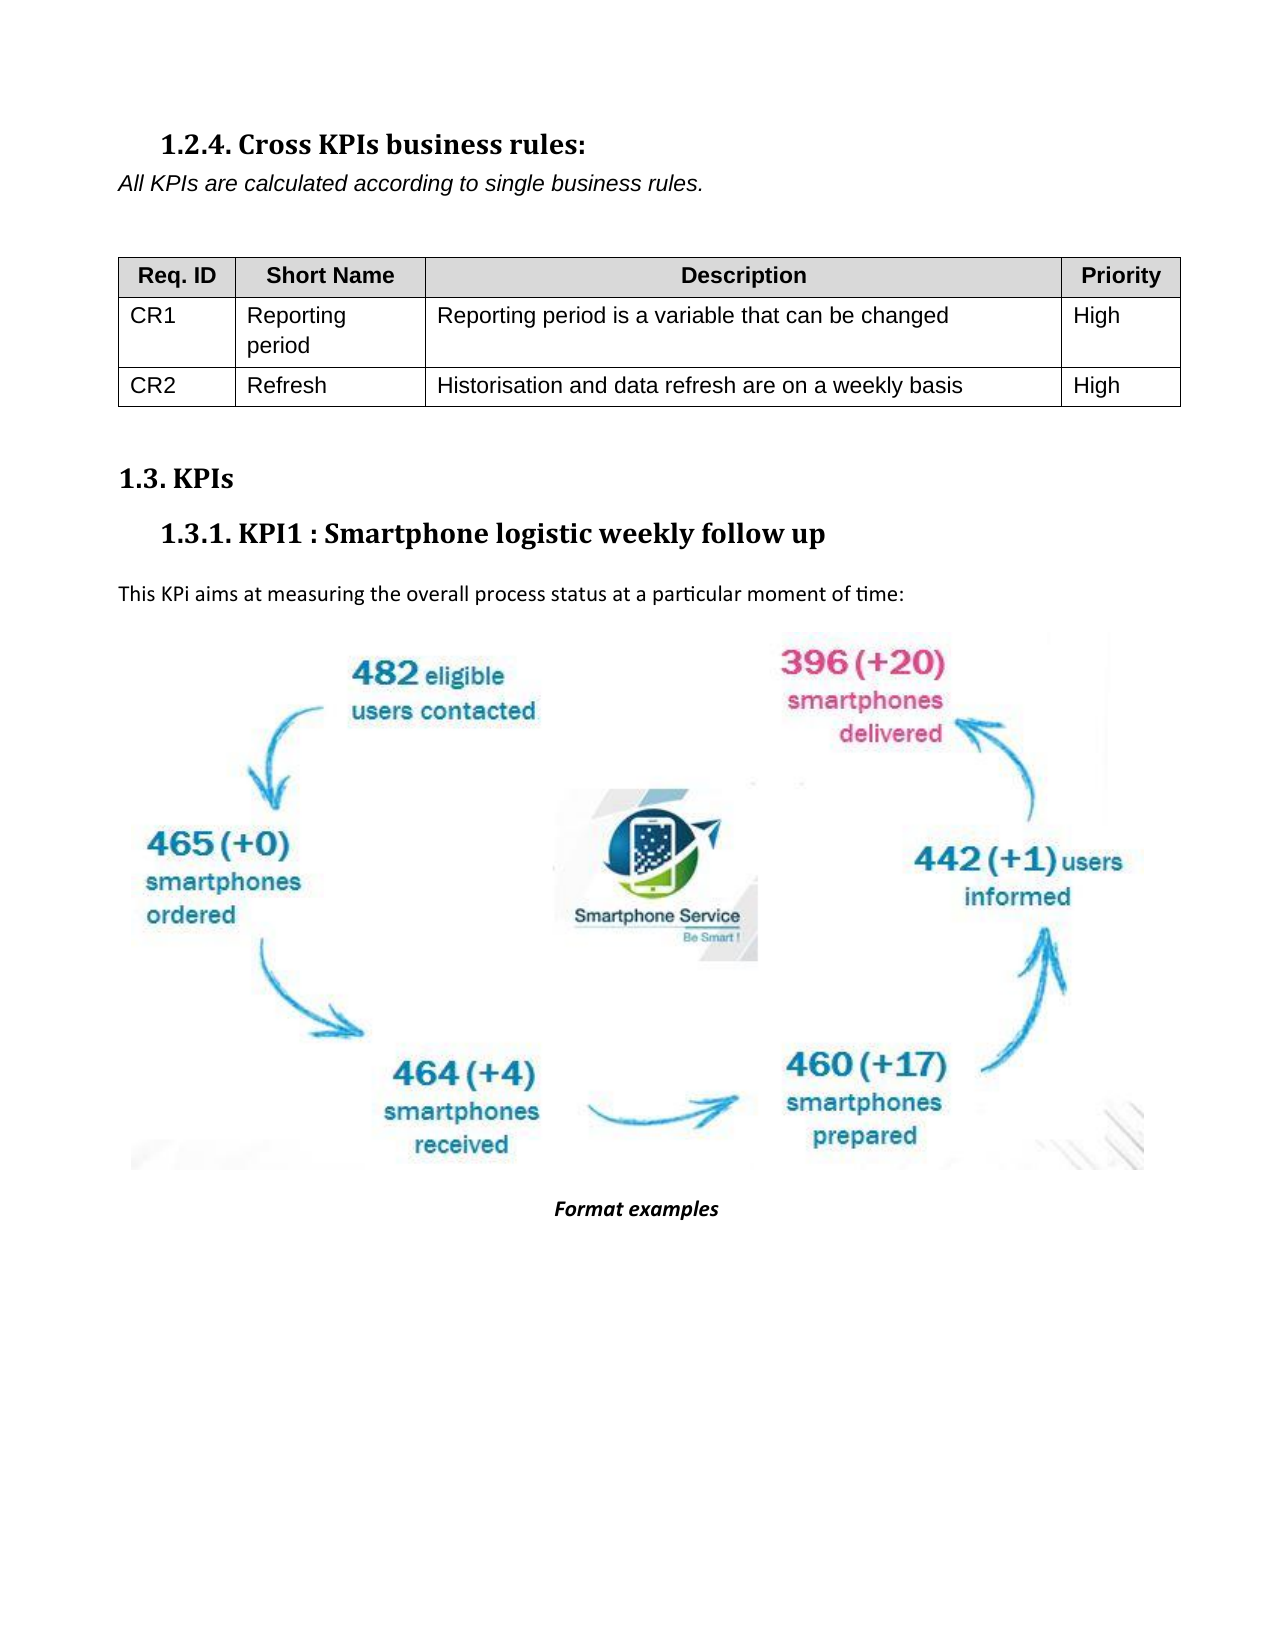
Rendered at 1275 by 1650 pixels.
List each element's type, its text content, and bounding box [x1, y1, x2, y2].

picture [131, 632, 1144, 1170]
table_cell CR2 [119, 368, 235, 406]
table_cell Reporting period [236, 298, 425, 367]
text 1.3. KPIs [118, 460, 1157, 494]
table_header Description [426, 258, 1061, 297]
table_header Req. ID [119, 258, 235, 297]
text All KPIs are calculated according to single business rules. [118, 170, 1157, 196]
table_cell CR1 [119, 298, 235, 367]
table_cell High [1062, 298, 1180, 367]
subtitle 1.3.1. KPI1 : Smartphone logistic weekly follow up [159, 515, 1157, 549]
table_cell Reporting period is a variable that can be changed [426, 298, 1061, 367]
text This KPi aims at measuring the overall process status at a particular moment of time: [118, 579, 1157, 608]
text Format examples [118, 1194, 1157, 1222]
table_header Priority [1062, 258, 1180, 297]
table_cell High [1062, 368, 1180, 406]
table_cell Historisation and data refresh are on a weekly basis [426, 368, 1061, 406]
table_header Short Name [236, 258, 425, 297]
table_cell Refresh [236, 368, 425, 406]
subtitle 1.2.4. Cross KPIs business rules: [159, 126, 1157, 161]
